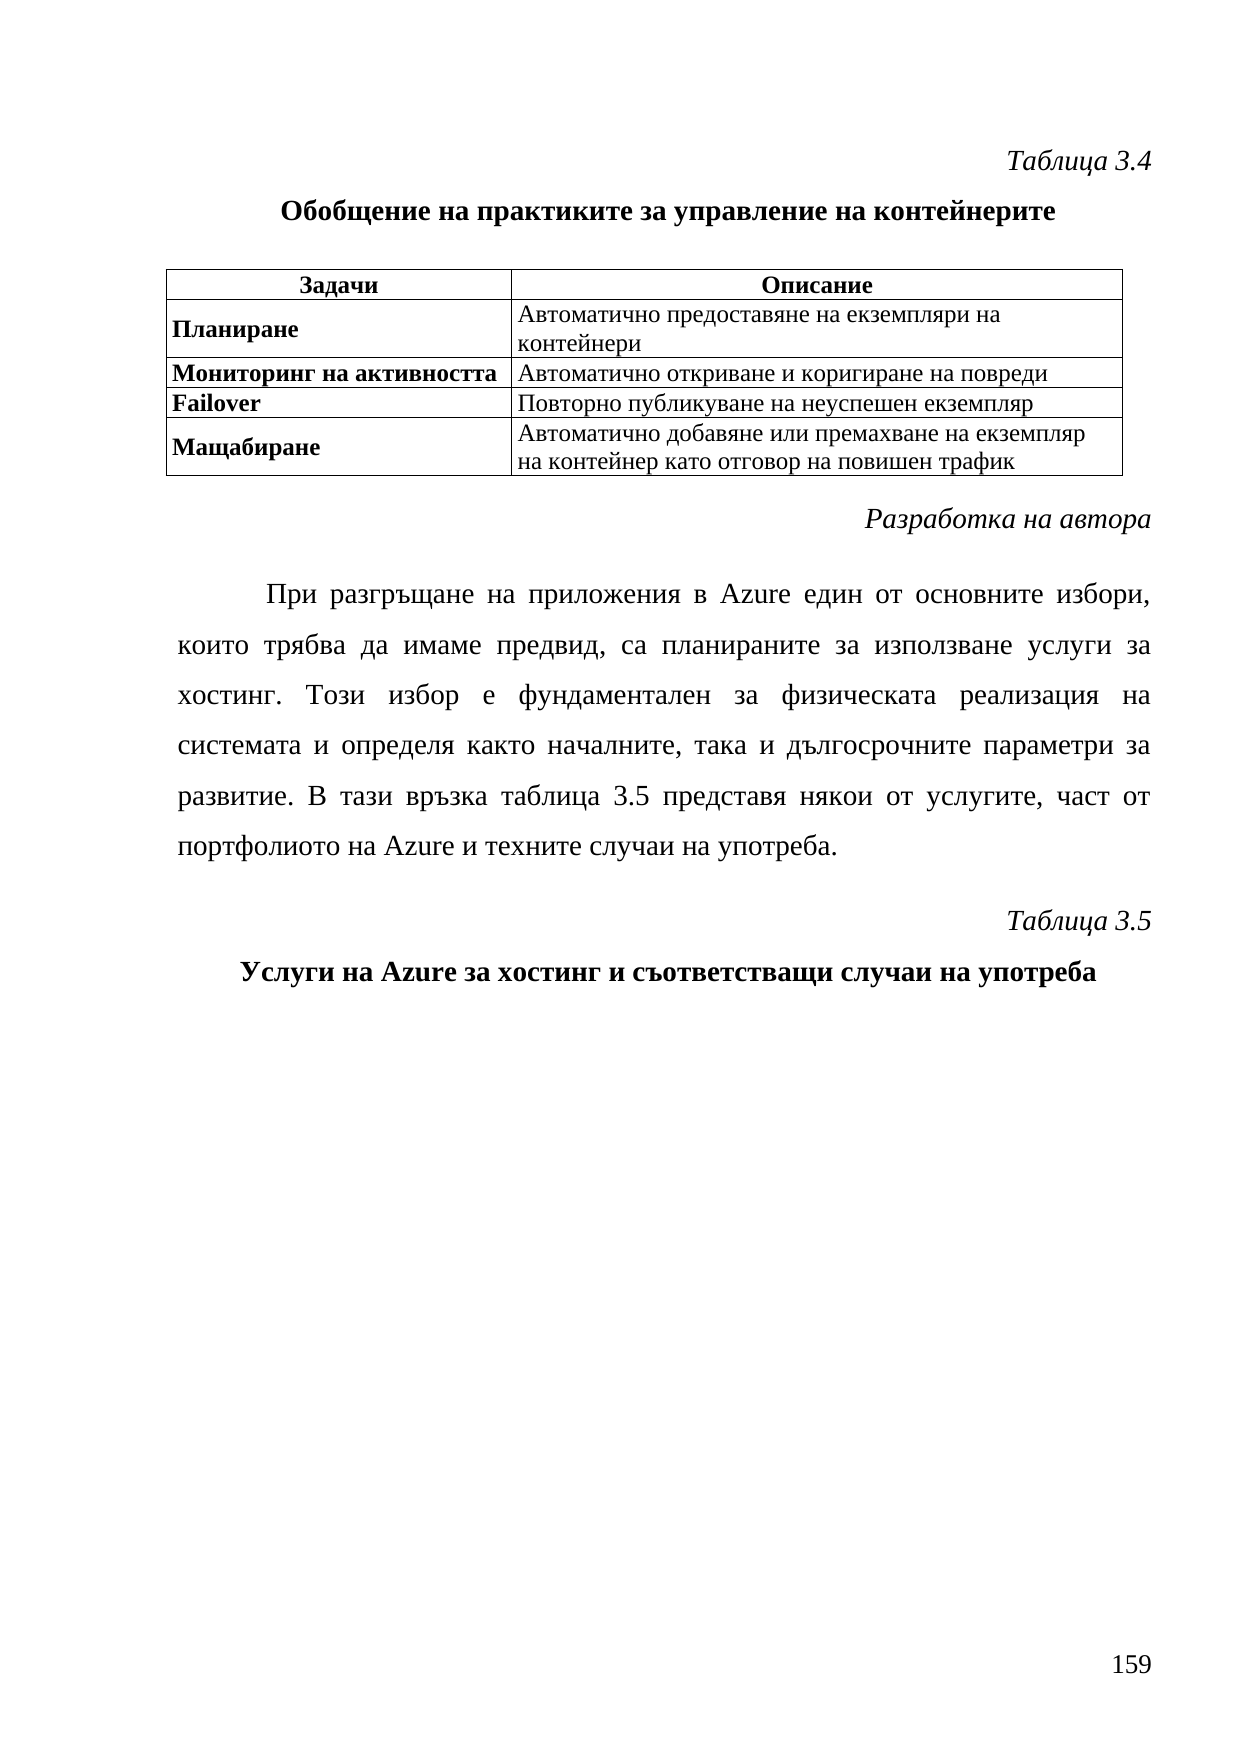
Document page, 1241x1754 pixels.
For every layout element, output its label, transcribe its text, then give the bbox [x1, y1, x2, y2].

title Разработка на автора [177, 501, 1152, 535]
table_cell Автоматично предоставяне на екземпляри на контейнери [512, 300, 1122, 357]
table_cell Failover [167, 388, 511, 417]
table_cell Планиране [167, 300, 511, 357]
text При разгръщане на приложения в Azure един от основните избори, които трябва да имаме предвид, са планираните за използване услуги за хостинг. Този избор е фундаментален за физическата реализация на системата и определя както началните, така и дългосрочните параметри за развитие. В тази връзка таблица 3.5 представя някои от услугите, част от портфолиото на Azure и техните случаи на употреба. [177, 577, 1152, 862]
table_cell Автоматично откриване и коригиране на повреди [512, 358, 1122, 387]
title Обобщение на практиките за управление на контейнерите [177, 193, 1152, 227]
title Услуги на Azure за хостинг и съответстващи случаи на употреба [177, 954, 1152, 987]
table_header Задачи [167, 270, 511, 298]
table_cell Мониторинг на активността [167, 358, 511, 387]
title Таблица 3.4 [177, 143, 1152, 177]
table_header Описание [512, 270, 1122, 298]
table_cell Мащабиране [167, 418, 511, 475]
table_cell Повторно публикуване на неуспешен екземпляр [512, 388, 1122, 417]
title Таблица 3.5 [177, 903, 1152, 937]
table_cell Автоматично добавяне или премахване на екземпляр на контейнер като отговор на повишен трафик [512, 418, 1122, 475]
